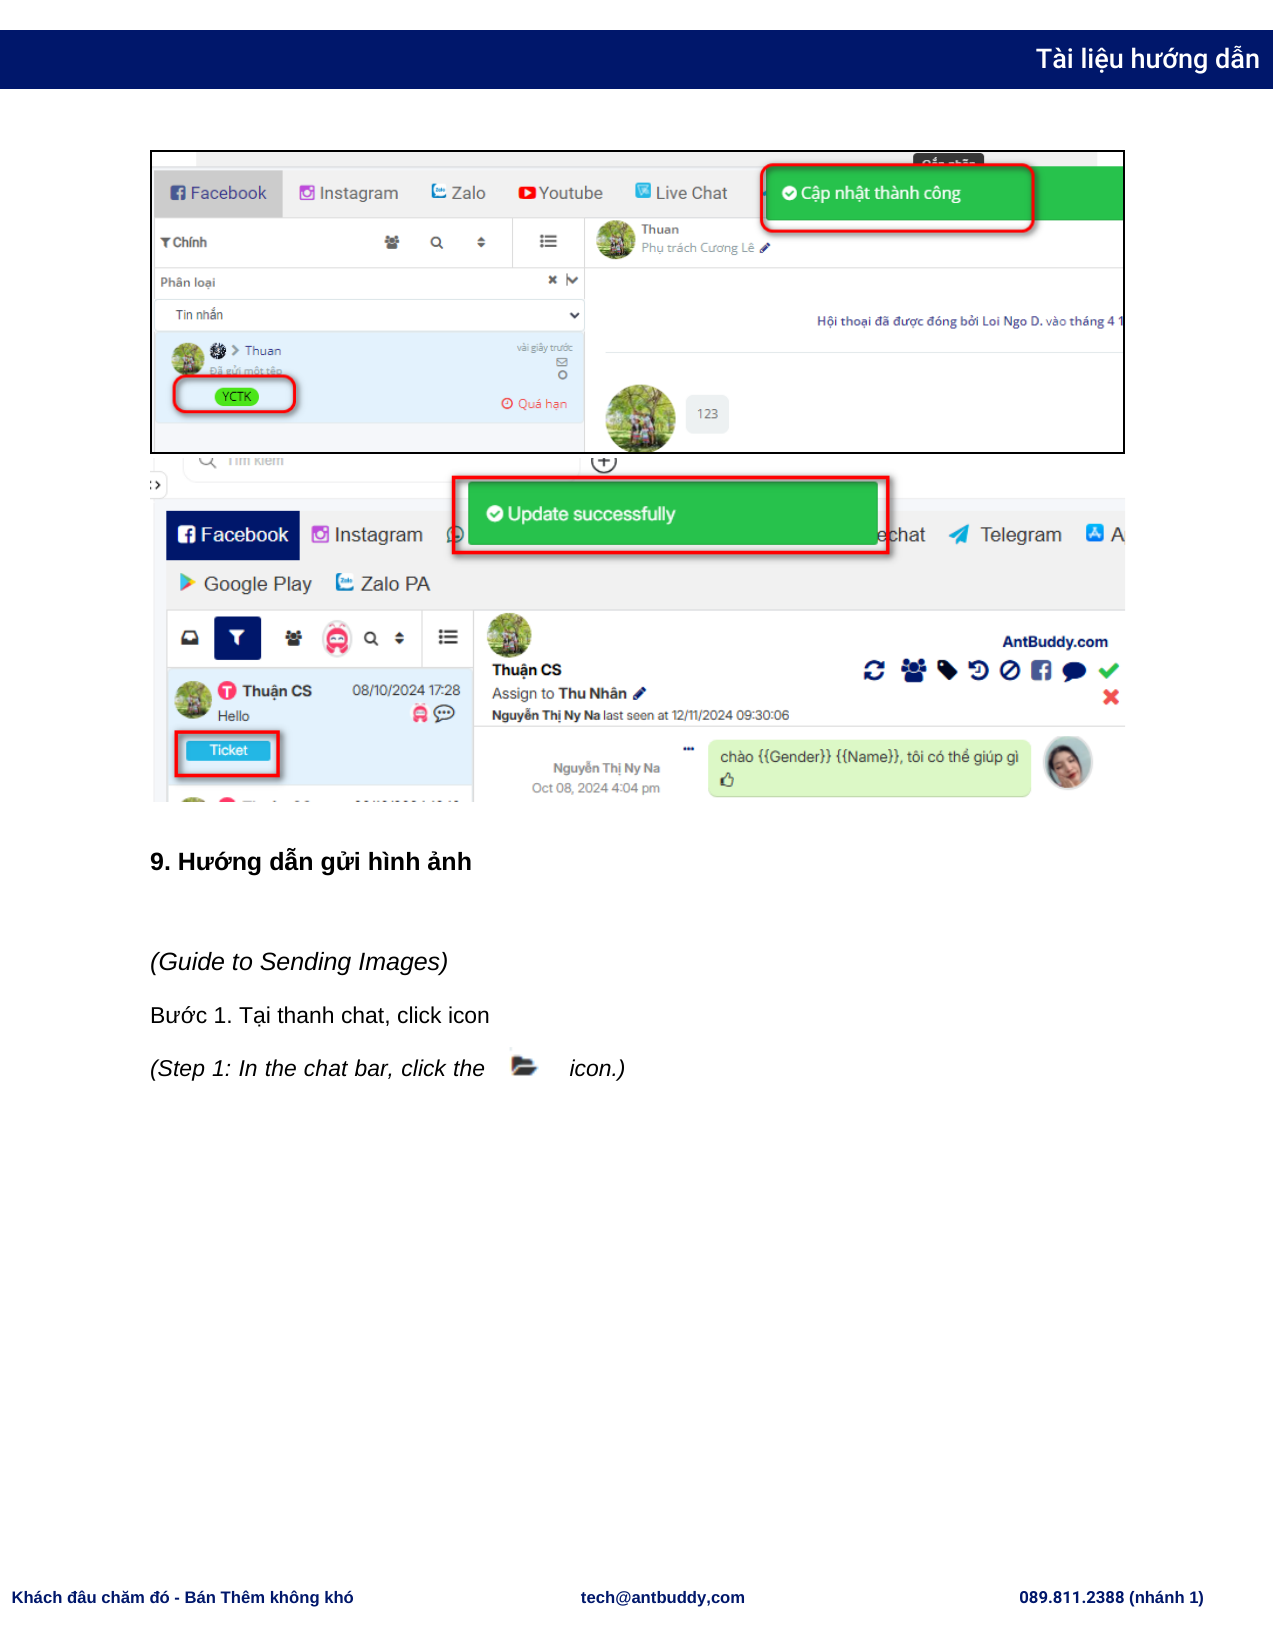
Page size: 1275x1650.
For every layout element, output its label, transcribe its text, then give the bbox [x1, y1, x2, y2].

text Bước 1. Tại thanh chat, click icon [150, 1002, 1125, 1028]
picture [150, 458, 1125, 802]
subtitle 9. Hướng dẫn gửi hình ảnh [150, 847, 1125, 876]
text (Step 1: In the chat bar, click the icon.) [150, 1055, 506, 1081]
subtitle (Guide to Sending Images) [150, 946, 1125, 975]
picture [152, 152, 1123, 452]
text (Step 1: In the chat bar, click the icon.) [551, 1055, 1125, 1081]
picture [506, 1047, 551, 1096]
